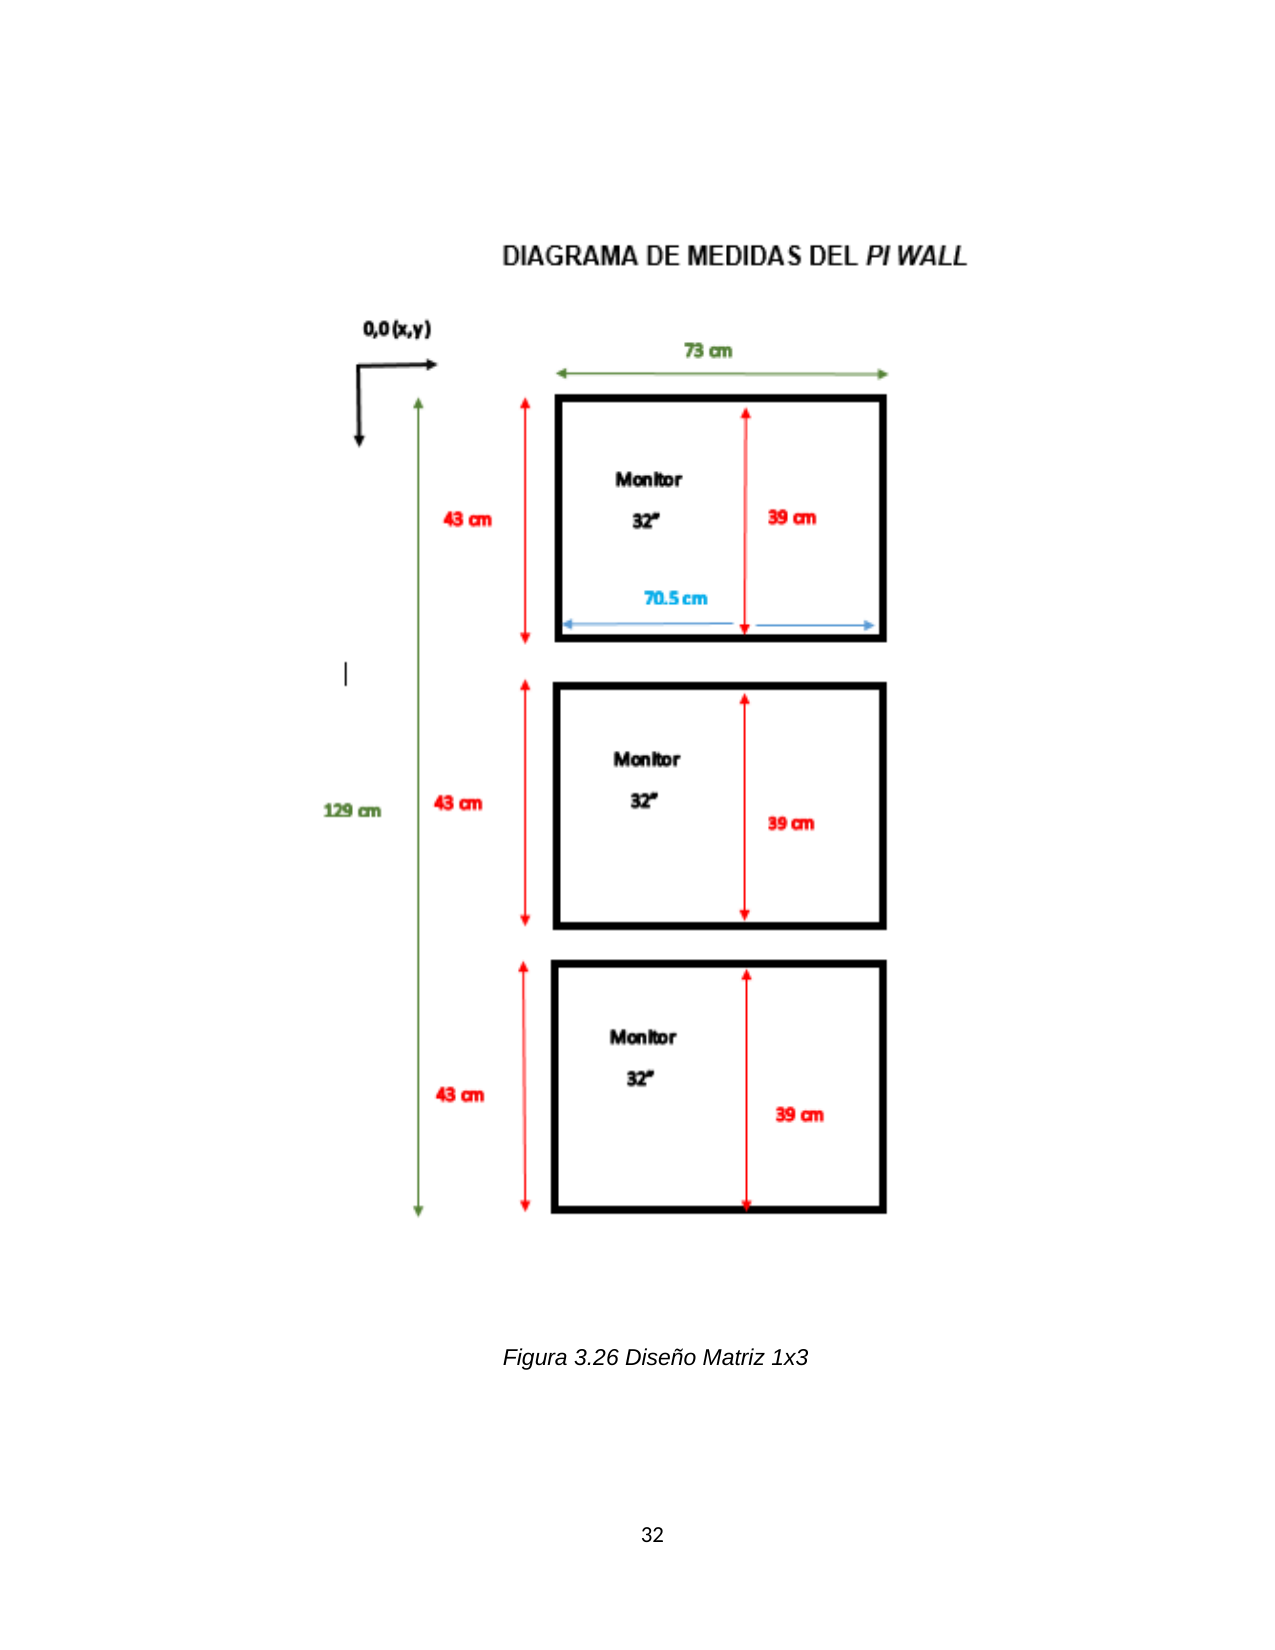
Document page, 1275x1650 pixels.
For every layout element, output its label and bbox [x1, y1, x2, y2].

picture [288, 224, 1017, 1252]
